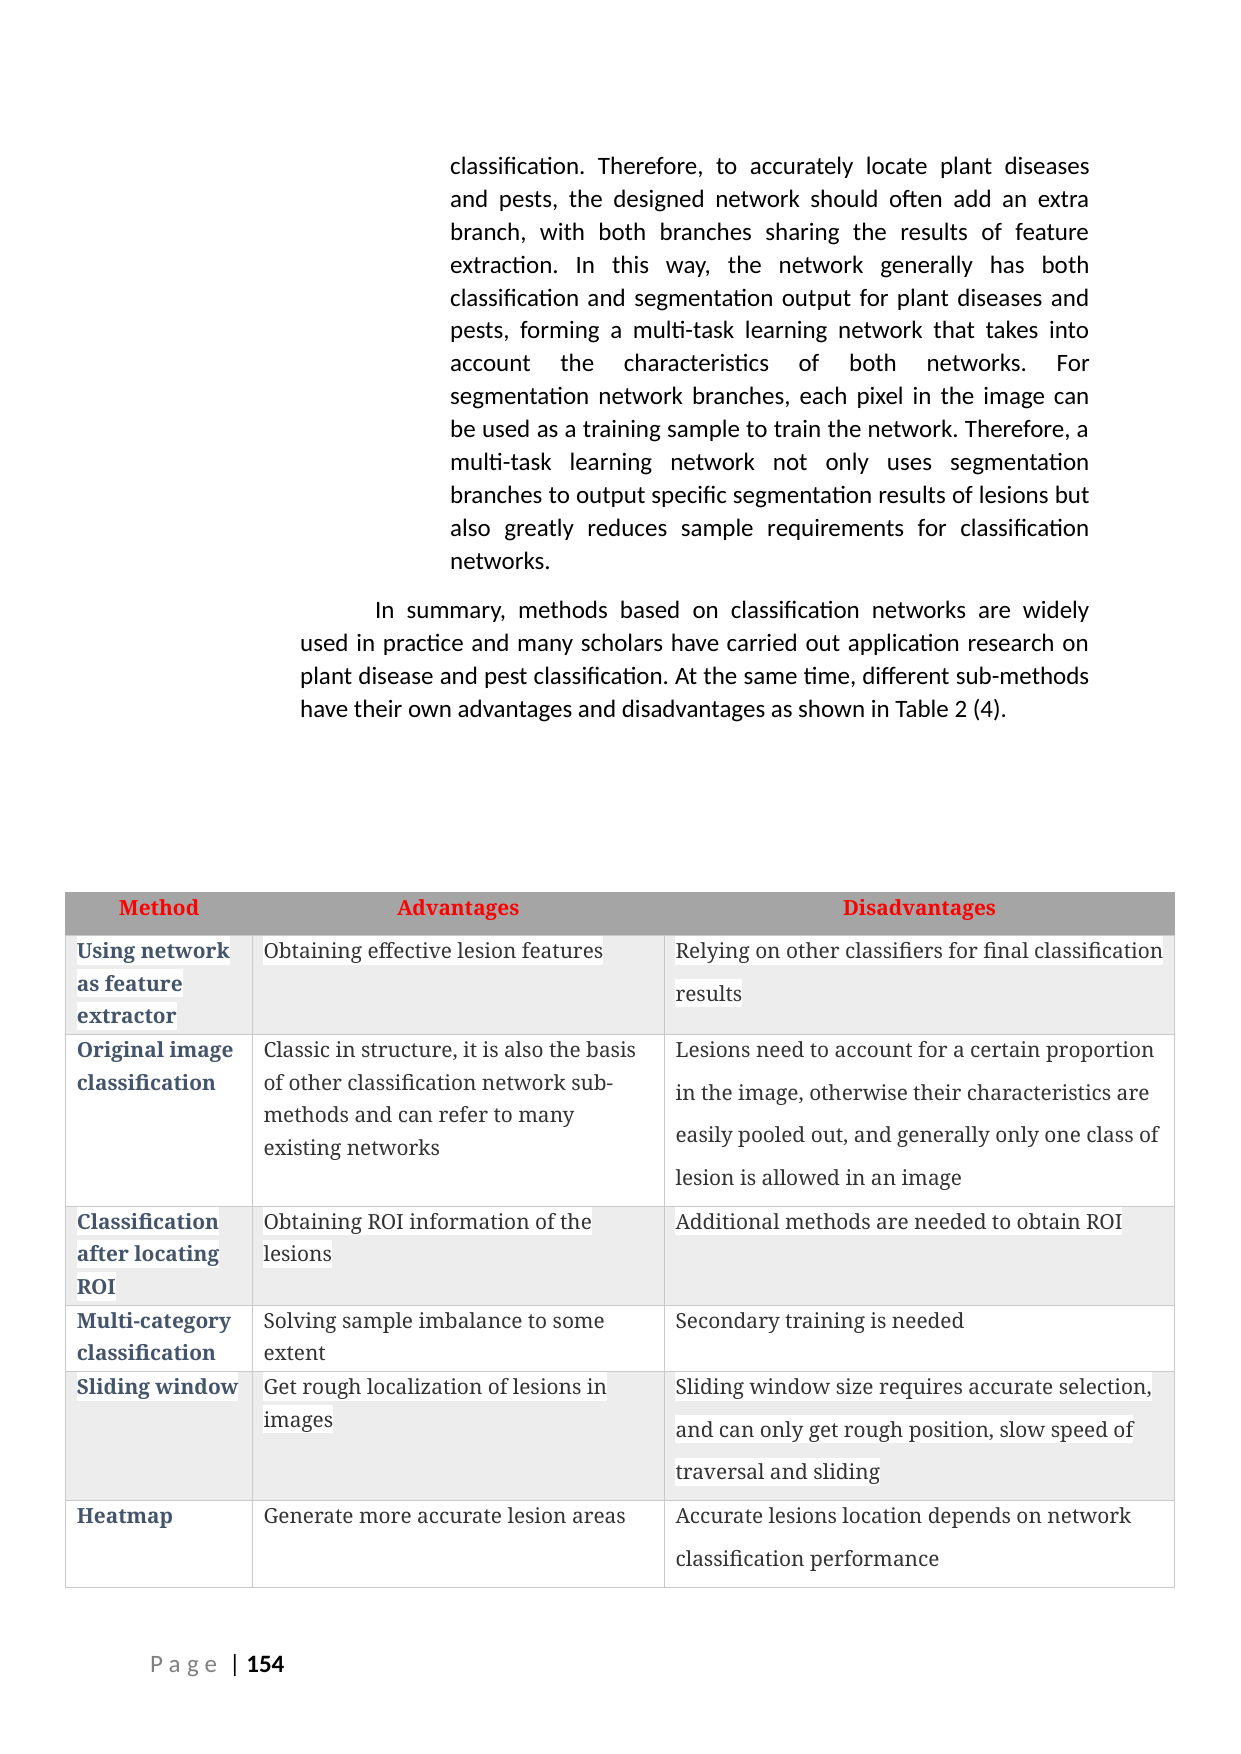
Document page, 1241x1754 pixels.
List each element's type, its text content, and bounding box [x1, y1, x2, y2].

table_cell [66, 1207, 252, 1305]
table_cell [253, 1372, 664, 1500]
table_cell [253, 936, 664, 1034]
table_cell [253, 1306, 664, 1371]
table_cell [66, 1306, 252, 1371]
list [375, 150, 1090, 576]
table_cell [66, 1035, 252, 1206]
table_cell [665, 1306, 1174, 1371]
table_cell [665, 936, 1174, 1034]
text In summary, methods based on classification networks are widely used in practice and many scholars have carried out application research on plant disease and pest classification. At the same time, different sub-methods have their own advantages and disadvantages as shown in Table 2 (4). [300, 594, 1090, 724]
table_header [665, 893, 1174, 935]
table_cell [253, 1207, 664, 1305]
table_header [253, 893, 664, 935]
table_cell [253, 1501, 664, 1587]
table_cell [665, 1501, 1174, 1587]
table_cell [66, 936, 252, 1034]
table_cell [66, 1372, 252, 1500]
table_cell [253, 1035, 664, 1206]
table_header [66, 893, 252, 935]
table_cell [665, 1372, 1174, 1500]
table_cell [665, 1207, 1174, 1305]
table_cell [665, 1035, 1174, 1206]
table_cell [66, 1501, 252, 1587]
